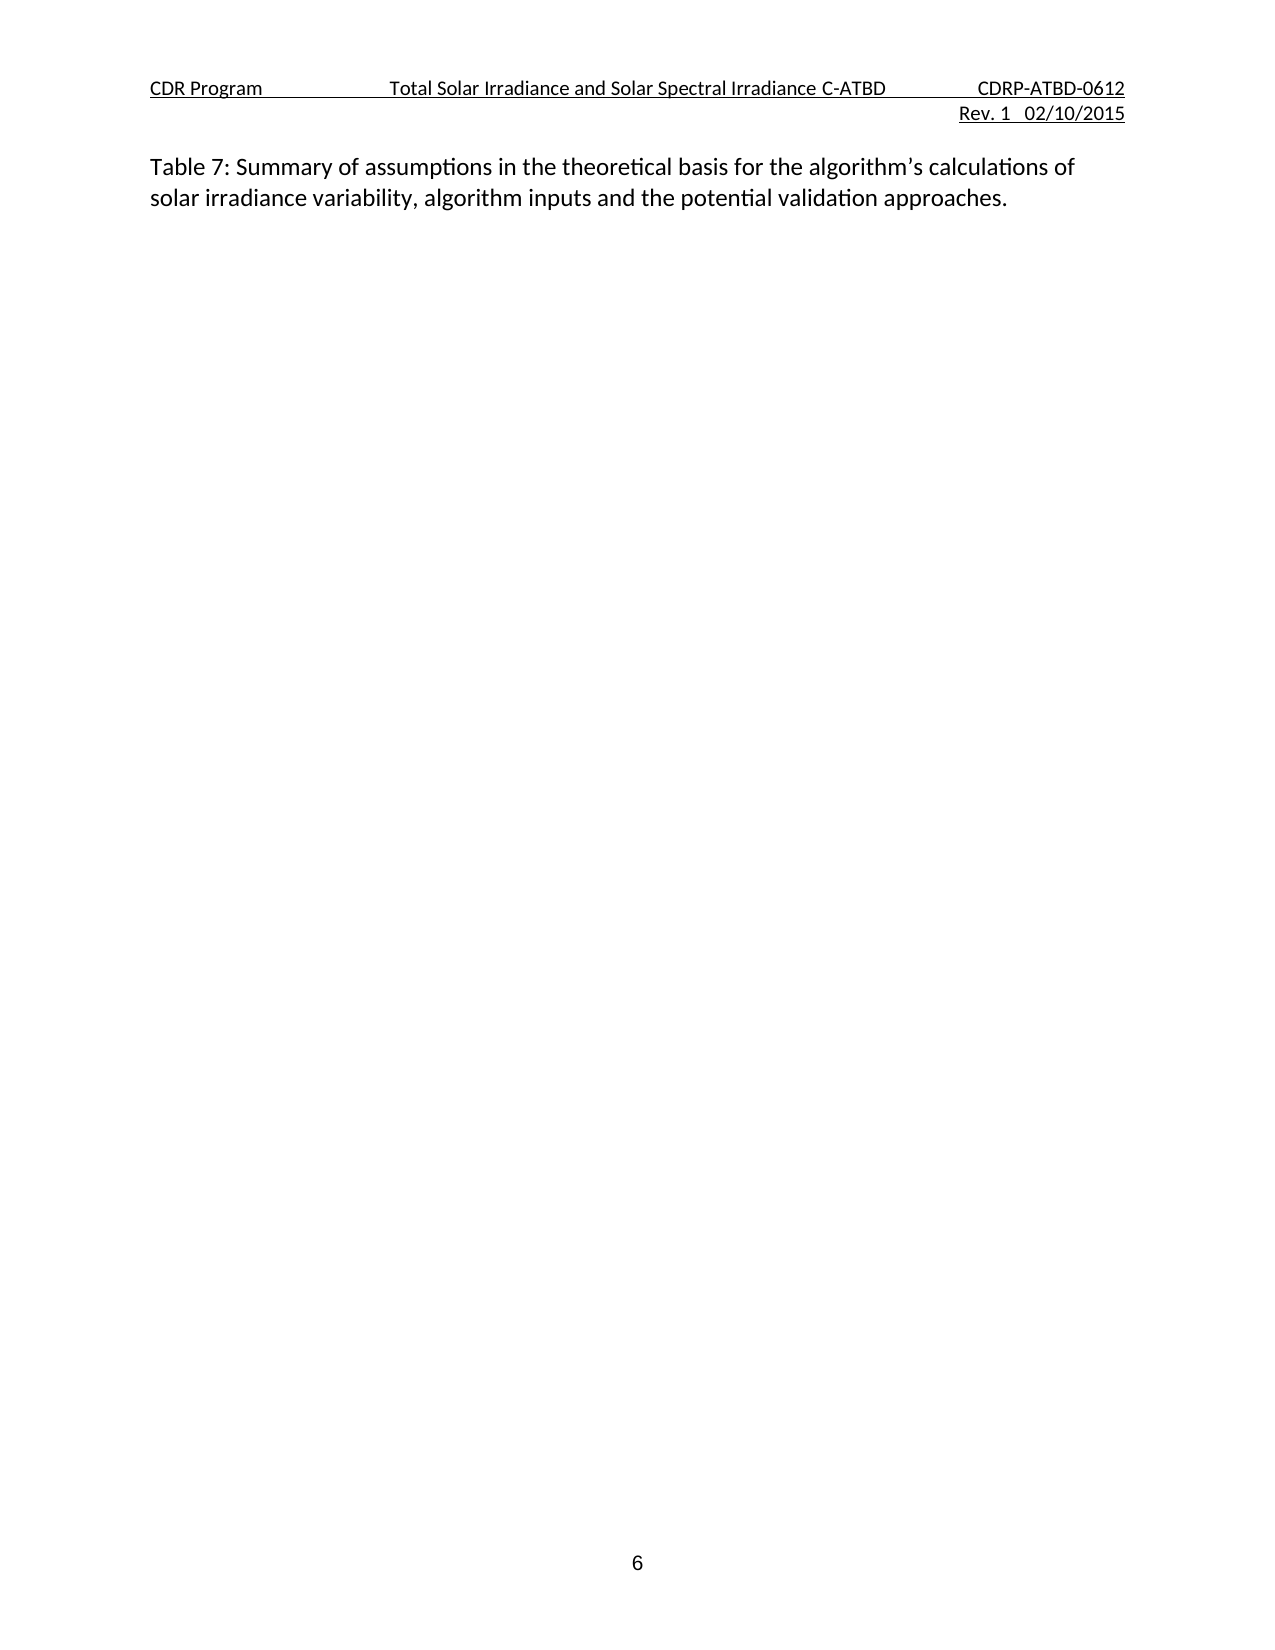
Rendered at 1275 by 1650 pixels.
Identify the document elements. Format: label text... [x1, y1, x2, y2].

text Table 7: Summary of assumptions in the theoretical basis for the algorithm’s calculations of solar irradiance variability, algorithm inputs and the potential validation approaches. [150, 151, 1125, 212]
